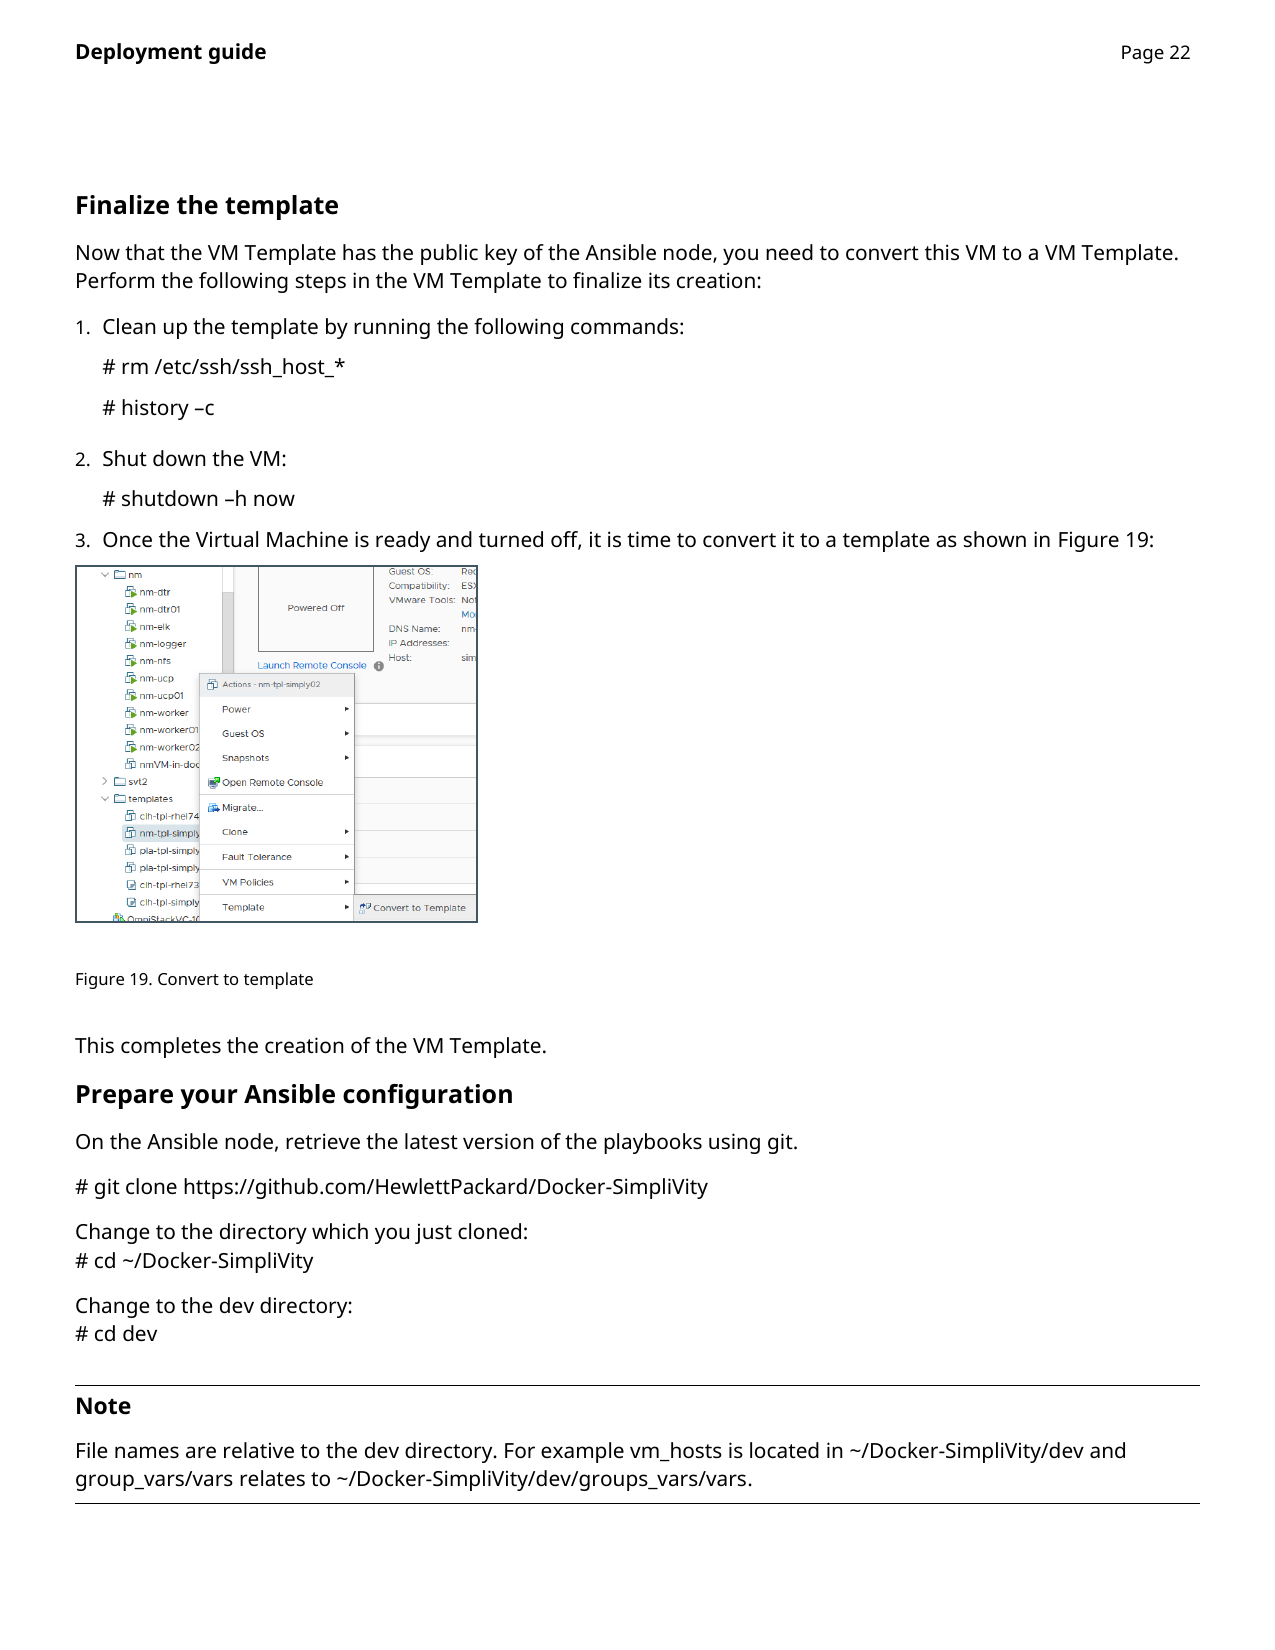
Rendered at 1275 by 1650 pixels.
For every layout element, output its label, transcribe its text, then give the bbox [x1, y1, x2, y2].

text This completes the creation of the VM Template. [75, 1031, 1200, 1060]
list # rm /etc/ssh/ssh_host_* [102, 352, 1200, 381]
list Shut down the VM: [75, 444, 1200, 472]
subtitle Finalize the template [75, 187, 1200, 222]
text Change to the dev directory: # cd dev [75, 1291, 1200, 1348]
list Clean up the template by running the following commands: [75, 312, 1200, 340]
text Note [75, 1386, 1200, 1419]
text Figure 19. Convert to template [75, 965, 1200, 990]
picture [77, 567, 476, 921]
text Now that the VM Template has the public key of the Ansible node, you need to convert this VM to a VM Template. Perform the following steps in the VM Template to finalize its creation: [75, 238, 1200, 295]
list # shutdown –h now [102, 484, 1200, 513]
subtitle Prepare your Ansible configuration [75, 1077, 1200, 1111]
text https://github.com/HewlettPackard/Docker-SimpliVity [75, 1172, 1200, 1201]
list # history –c [102, 393, 1200, 421]
text Change to the directory which you just cloned: # cd ~/Docker-SimpliVity [75, 1217, 1200, 1274]
list Once the Virtual Machine is ready and turned off, it is time to convert it to a template as shown in Figure 19: [75, 525, 1200, 553]
text File names are relative to the dev directory. For example vm_hosts is located in ~/Docker-SimpliVity/dev and group_vars/vars relates to ~/Docker-SimpliVity/dev/groups_vars/vars. [75, 1436, 1200, 1503]
